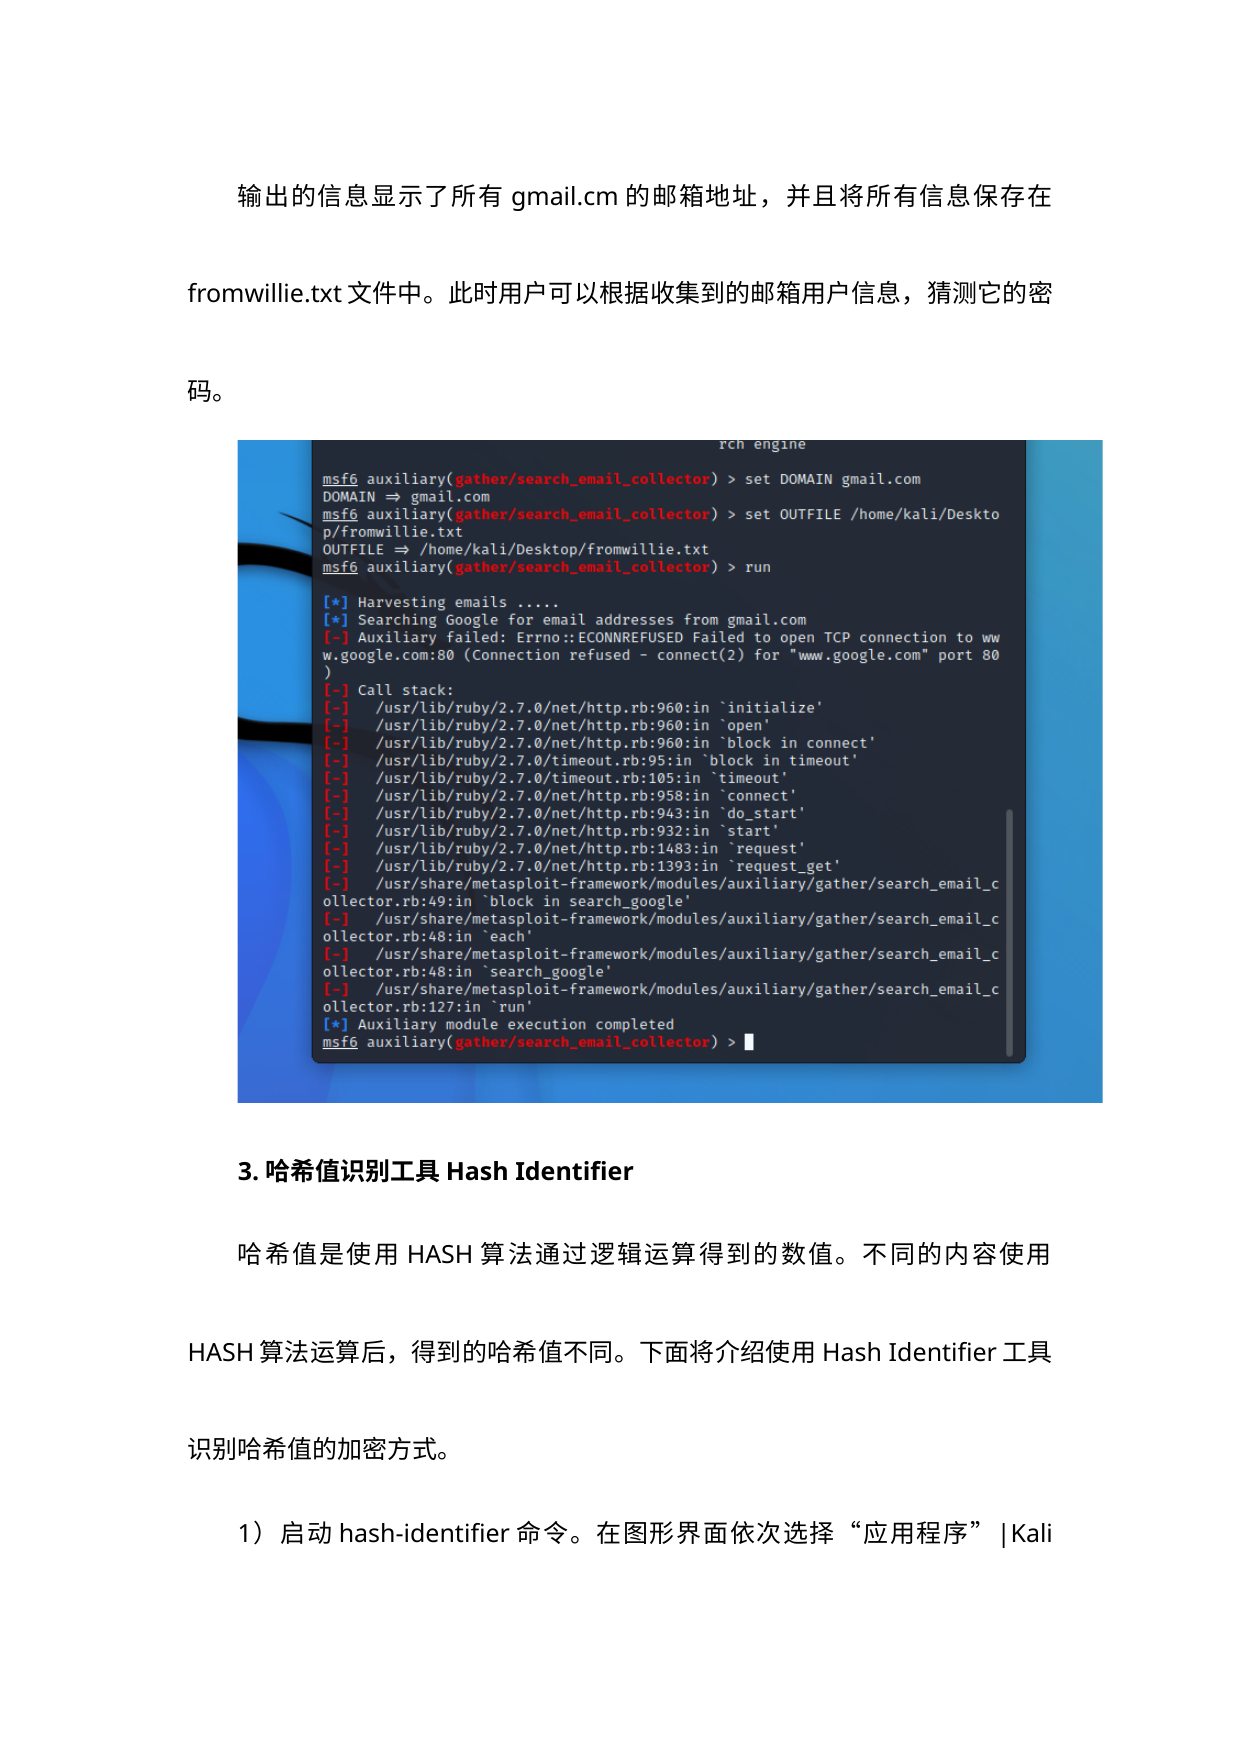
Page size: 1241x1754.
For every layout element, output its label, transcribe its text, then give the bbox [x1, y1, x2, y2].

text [187, 1499, 1053, 1564]
text 哈希值是使用HASH算法通过逻辑运算得到的数值。不同的内容使用HASH算法运算后，得到的哈希值不同。下面将介绍使用Hash Identifier工具识别哈希值的加密方式。 [187, 1221, 1053, 1481]
text 输出的信息显示了所有gmail.cm的邮箱地址，并且将所有信息保存在fromwillie.txt文件中。此时用户可以根据收集到的邮箱用户信息，猜测它的密码。 [187, 162, 1053, 422]
text 3. 哈希值识别工具Hash Identifier [187, 1137, 1053, 1202]
picture [237, 440, 1103, 1103]
